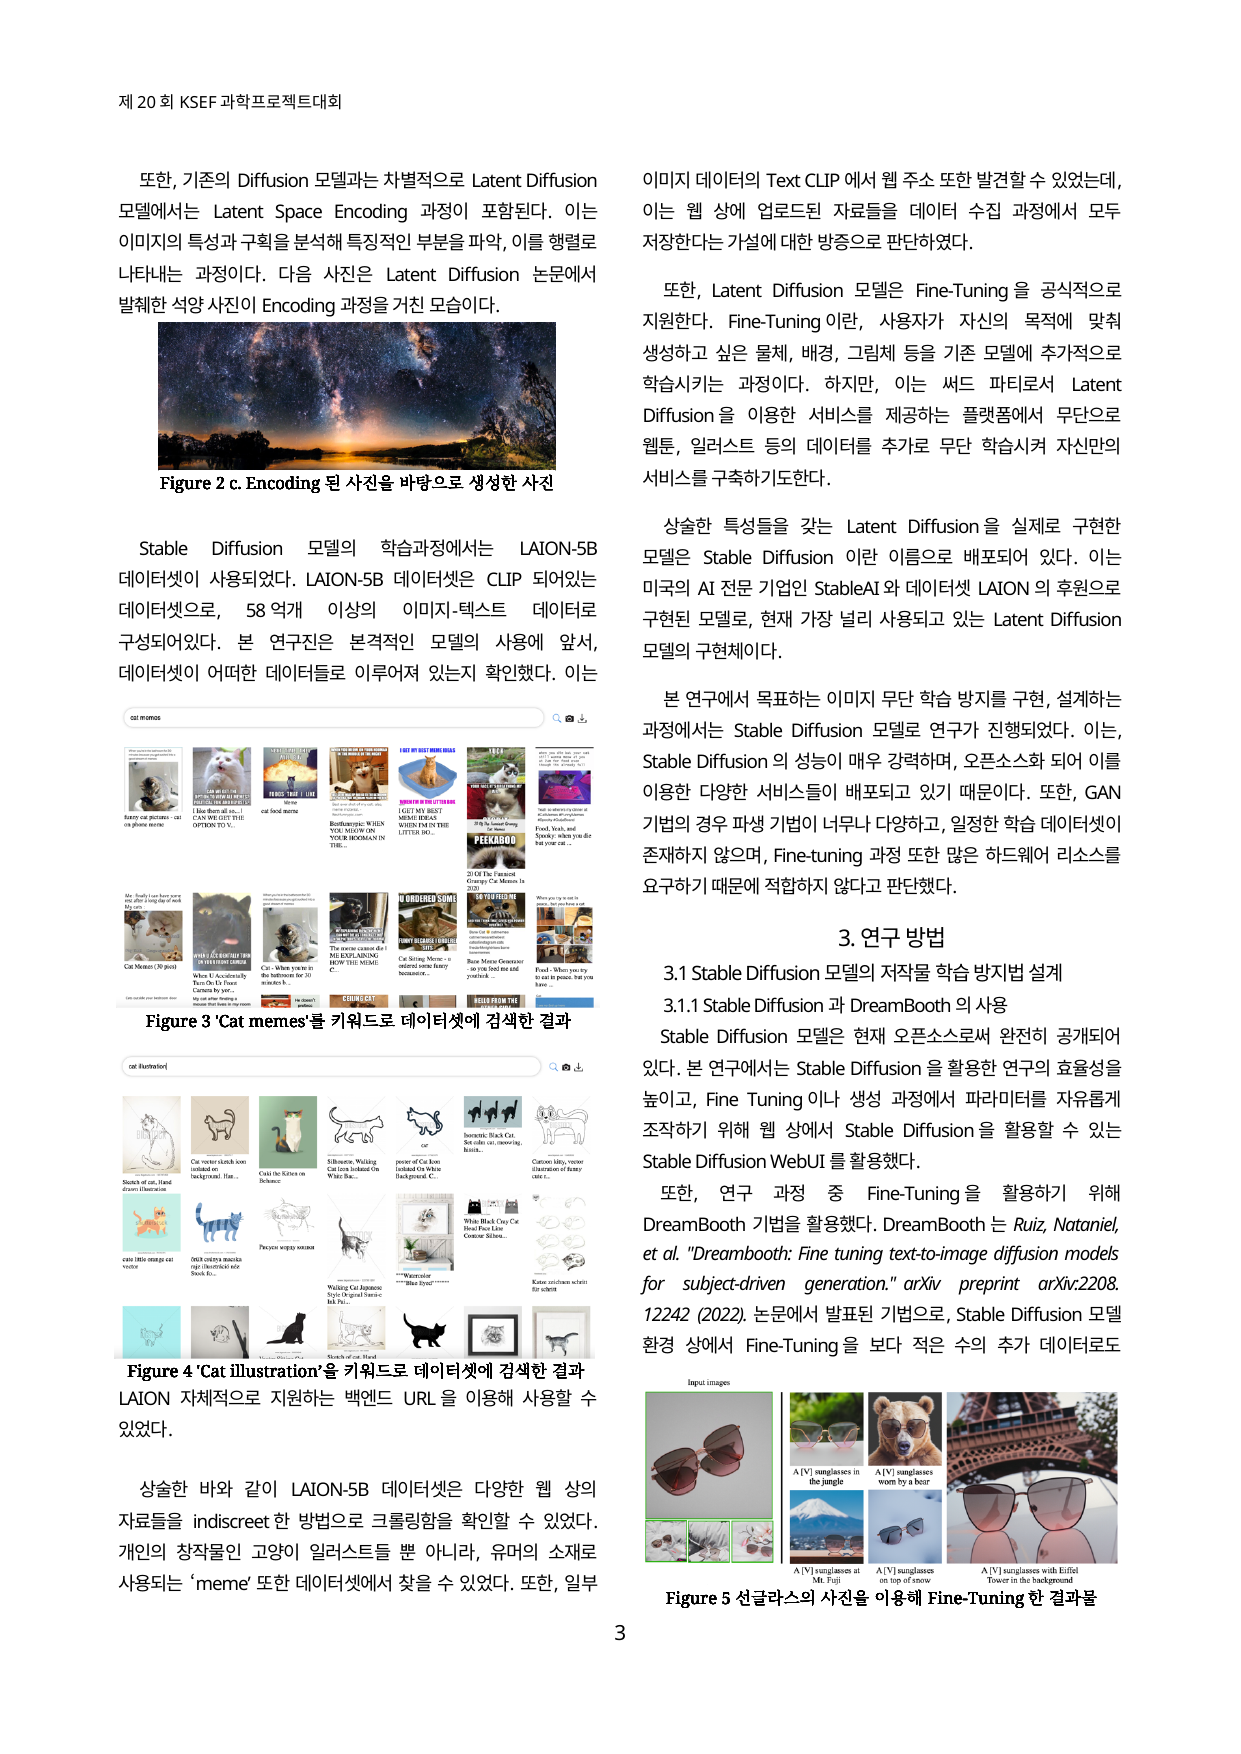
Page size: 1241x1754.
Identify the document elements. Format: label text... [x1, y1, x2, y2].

picture [114, 1051, 595, 1359]
picture [116, 703, 600, 1007]
text 또한, Latent Diffusion 모델은 Fine-Tuning을 공식적으로 지원한다. Fine-Tuning이란, 사용자가 자신의 목적에 맞춰 생성하고 싶은 물체, 배경, 그림체 등을 기존 모델에 추가적으로 학습시키는 과정이다. 하지만, 이는 써드 파티로서 Latent Diffusion을 이용한 서비스를 제공하는 플랫폼에서 무단으로 웹툰, 일러스트 등의 데이터를 추가로 무단 학습시켜 자신만의 서비스를 구축하기도한다. [642, 276, 1122, 491]
picture [641, 1375, 1122, 1584]
text Stable Diffusion 모델의 학습과정에서는 LAION-5B 데이터셋이 사용되었다. LAION-5B 데이터셋은 CLIP 되어있는 데이터셋으로, 58억개 이상의 이미지-텍스트 데이터로 구성되어있다. 본 연구진은 본격적인 모델의 사용에 앞서, 데이터셋이 어떠한 데이터들로 이루어져 있는지 확인했다. 이는 LAION 자체적으로 지원하는 백엔드 URL을 이용해 사용할 수 있었다. [118, 534, 598, 703]
text 상술한 바와 같이 LAION-5B 데이터셋은 다양한 웹 상의 자료들을 indiscreet한 방법으로 크롤링함을 확인할 수 있었다. 개인의 창작물인 고양이 일러스트들 뿐 아니라, 유머의 소재로 사용되는 ‘meme’ 또한 데이터셋에서 찾을 수 있었다. 또한, 일부 이미지 데이터의 Text CLIP에서 웹 주소 또한 발견할 수 있었는데, 이는 웹 상에 업로드된 자료들을 데이터 수집 과정에서 모두 저장한다는 가설에 대한 방증으로 판단하였다. [118, 1475, 598, 1596]
text 본 연구에서 목표하는 이미지 무단 학습 방지를 구현, 설계하는 과정에서는 Stable Diffusion 모델로 연구가 진행되었다. 이는, Stable Diffusion의 성능이 매우 강력하며, 오픈소스화 되어 이를 이용한 다양한 서비스들이 배포되고 있기 때문이다. 또한, GAN 기법의 경우 파생 기법이 너무나 다양하고, 일정한 학습 데이터셋이 존재하지 않으며, Fine-tuning 과정 또한 많은 하드웨어 리소스를 요구하기 때문에 적합하지 않다고 판단했다. [642, 684, 1122, 899]
text 상술한 특성들을 갖는 Latent Diffusion을 실제로 구현한 모델은 Stable Diffusion 이란 이름으로 배포되어 있다. 이는 미국의 AI 전문 기업인 StableAI와 데이터셋 LAION의 후원으로 구현된 모델로, 현재 가장 널리 사용되고 있는 Latent Diffusion 모델의 구현체이다. [642, 511, 1122, 663]
text 3.1 Stable Diffusion 모델의 저작물 학습 방지법 설계 [642, 958, 1122, 987]
text 3. 연구 방법 [642, 919, 1122, 953]
text Stable Diffusion 모델은 현재 오픈소스로써 완전히 공개되어 있다. 본 연구에서는 Stable Diffusion을 활용한 연구의 효율성을 높이고, Fine Tuning이나 생성 과정에서 파라미터를 자유롭게 조작하기 위해 웹 상에서 Stable Diffusion을 활용할 수 있는 Stable Diffusion WebUI 를 활용했다. [642, 1022, 1122, 1174]
text 3.1.1 Stable Diffusion과 DreamBooth의 사용 [642, 991, 1122, 1018]
picture [158, 322, 556, 470]
text 상술한 바와 같이 LAION-5B 데이터셋은 다양한 웹 상의 자료들을 indiscreet한 방법으로 크롤링함을 확인할 수 있었다. 개인의 창작물인 고양이 일러스트들 뿐 아니라, 유머의 소재로 사용되는 ‘meme’ 또한 데이터셋에서 찾을 수 있었다. 또한, 일부 이미지 데이터의 Text CLIP에서 웹 주소 또한 발견할 수 있었는데, 이는 웹 상에 업로드된 자료들을 데이터 수집 과정에서 모두 저장한다는 가설에 대한 방증으로 판단하였다. [642, 165, 1122, 255]
text 또한, 기존의 Diffusion 모델과는 차별적으로 Latent Diffusion 모델에서는 Latent Space Encoding 과정이 포함된다. 이는 이미지의 특성과 구획을 분석해 특징적인 부분을 파악, 이를 행렬로 나타내는 과정이다. 다음 사진은 Latent Diffusion 논문에서 발췌한 석양 사진이 Encoding 과정을 거친 모습이다. [118, 165, 598, 318]
